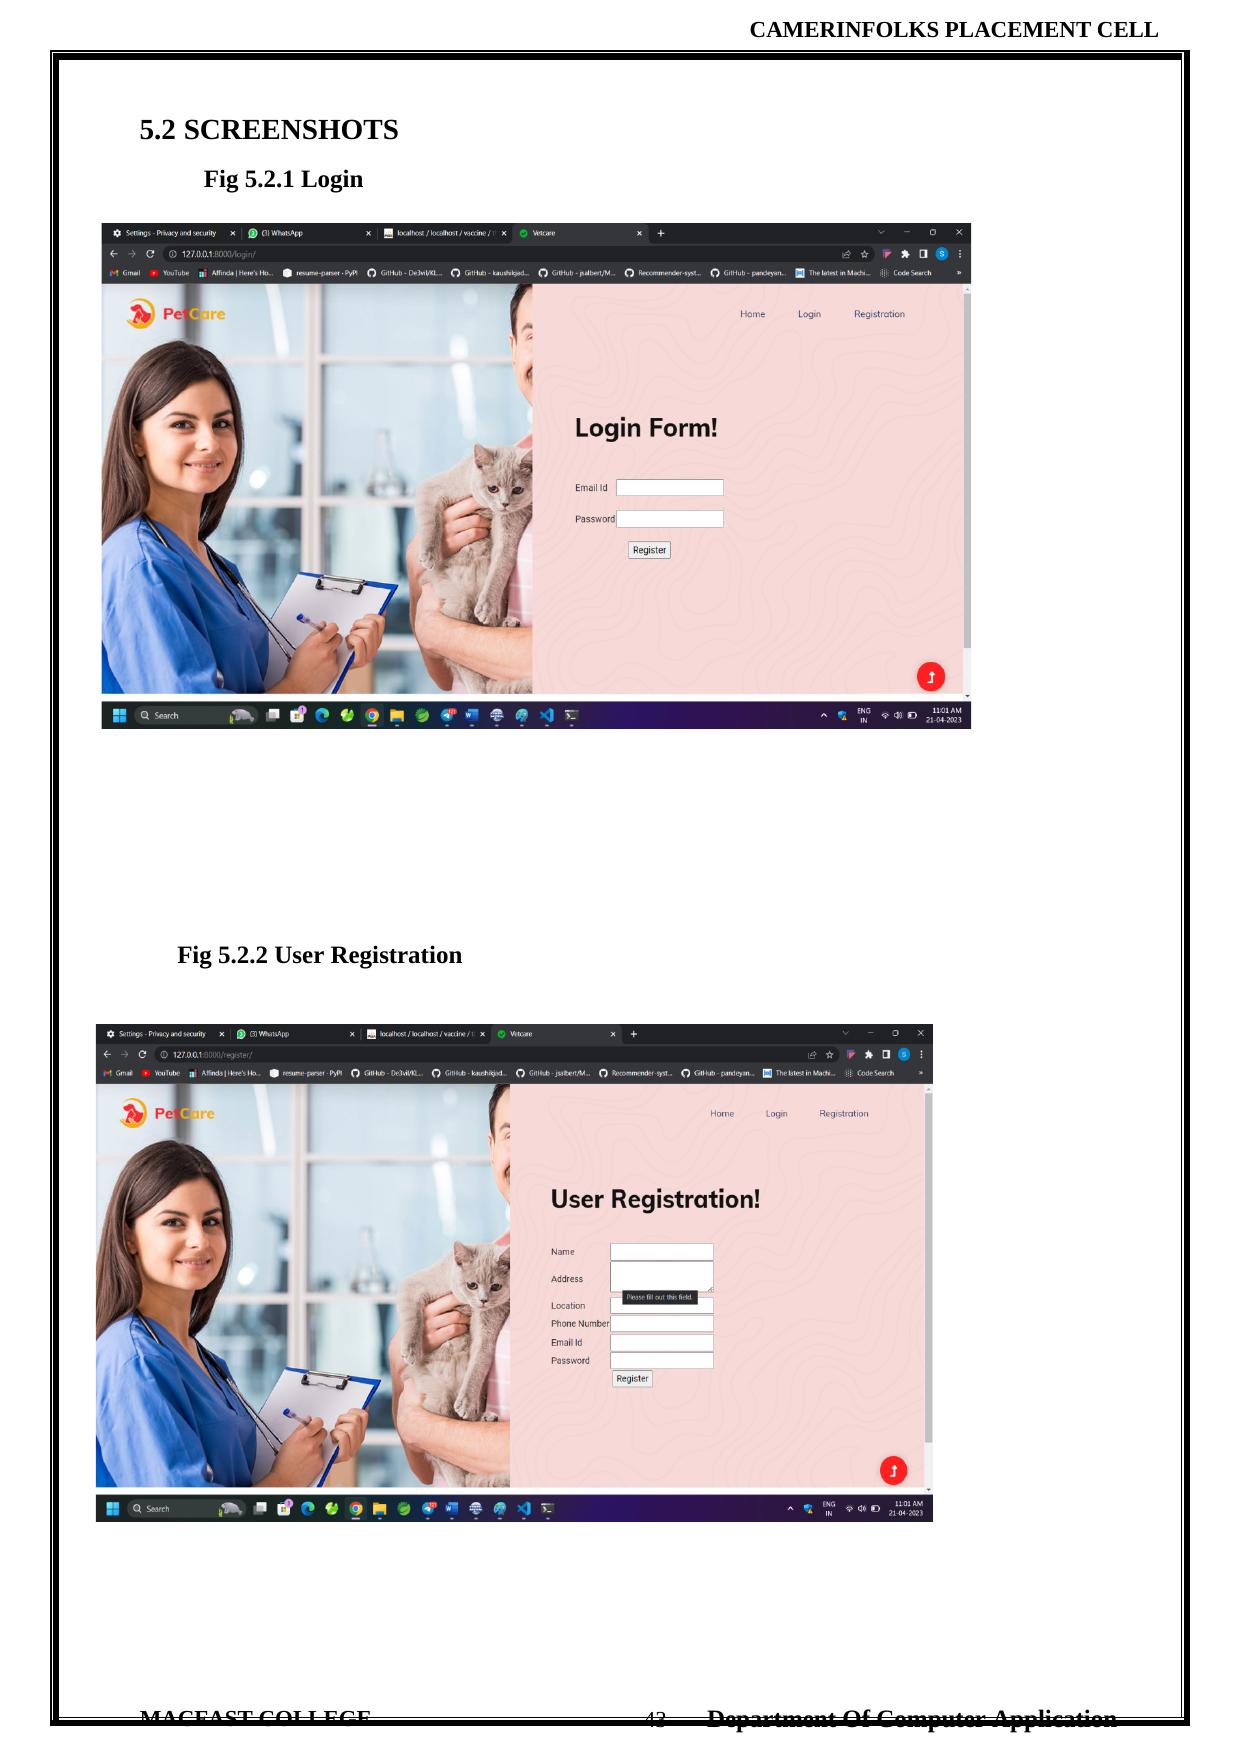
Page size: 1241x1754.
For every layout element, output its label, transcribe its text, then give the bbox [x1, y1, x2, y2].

subtitle SCREENSHOTS [139, 112, 1180, 145]
picture [95, 1024, 933, 1522]
text Fig 5.2.2 User Registration [96, 941, 1180, 969]
picture [101, 223, 972, 729]
text Fig 5.2.1 Login [96, 164, 1180, 192]
